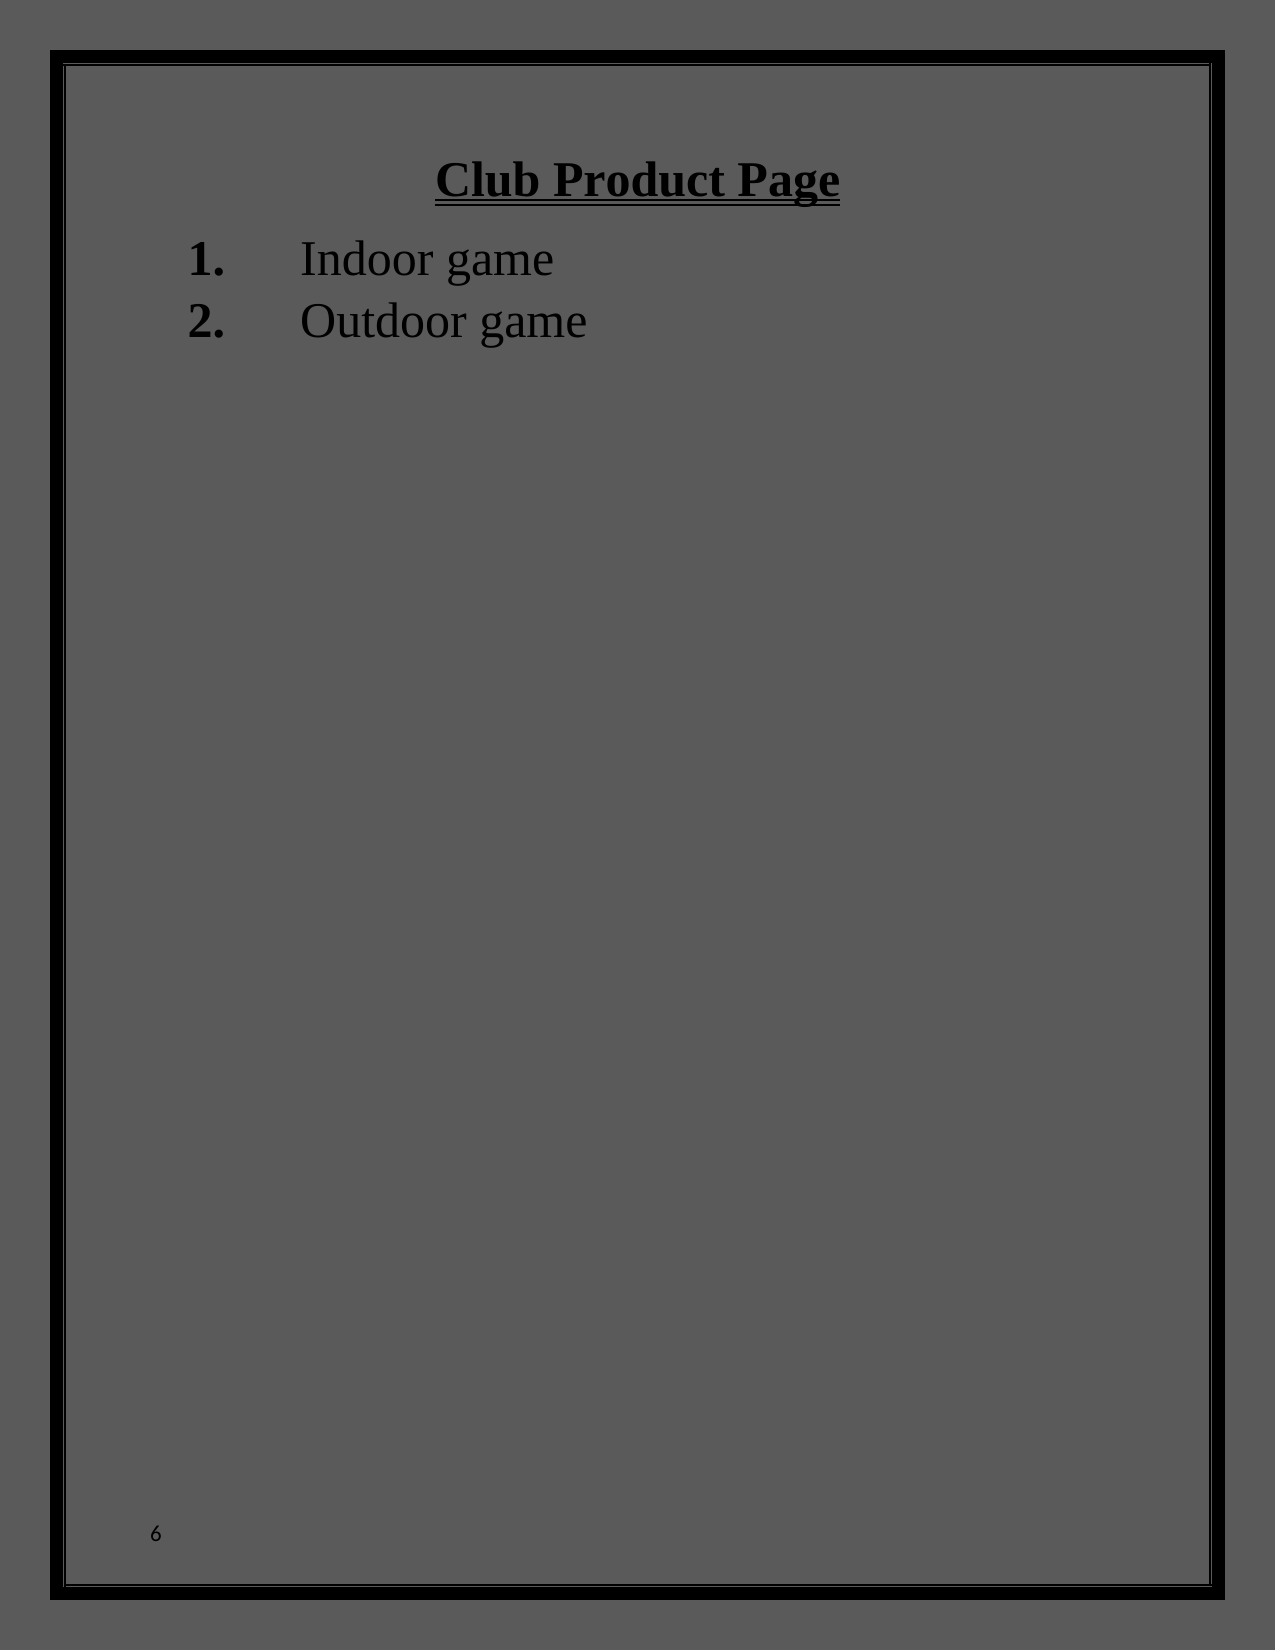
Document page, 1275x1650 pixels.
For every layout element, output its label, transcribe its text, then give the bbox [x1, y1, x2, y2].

list Outdoor game [187, 291, 1125, 348]
text Club Product Page [150, 150, 1125, 207]
list Indoor game [187, 229, 1125, 286]
